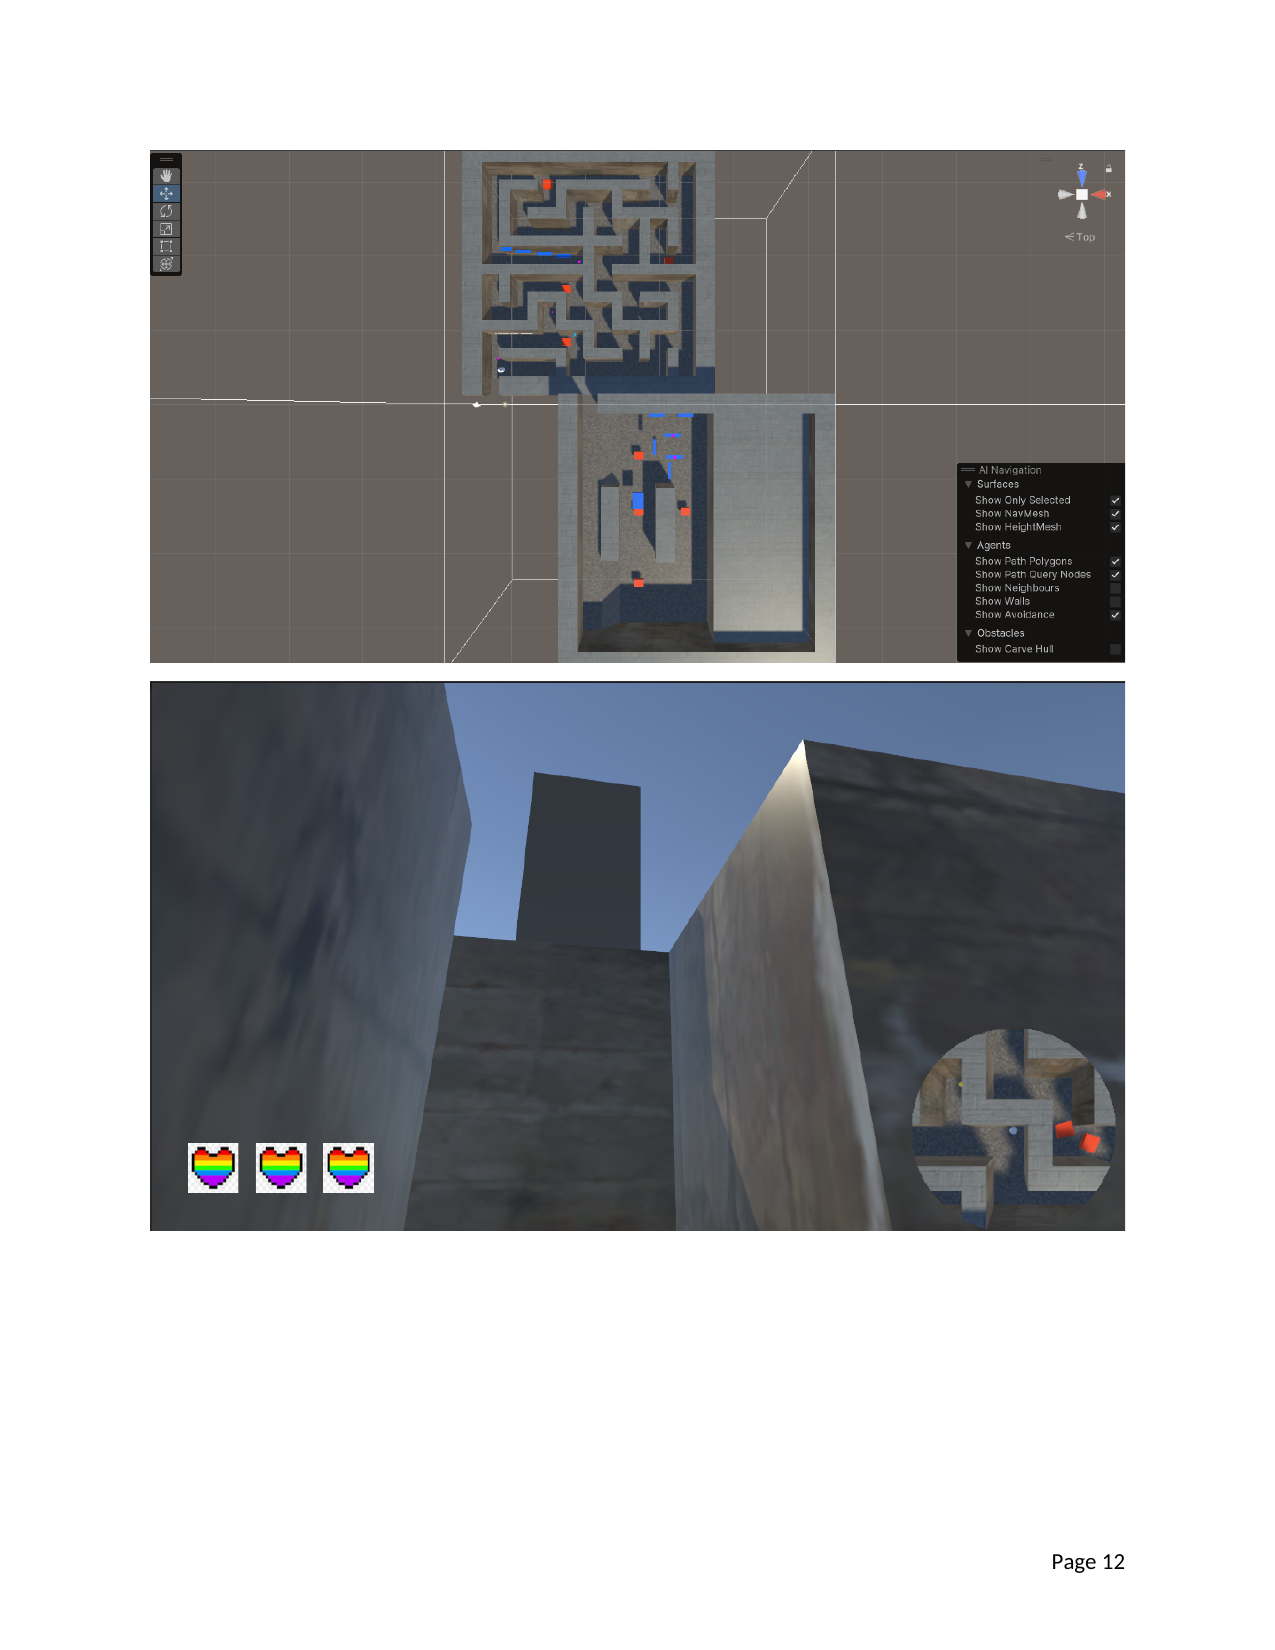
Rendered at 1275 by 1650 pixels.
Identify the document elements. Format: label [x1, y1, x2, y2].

picture [150, 681, 1125, 1231]
picture [150, 150, 1125, 663]
